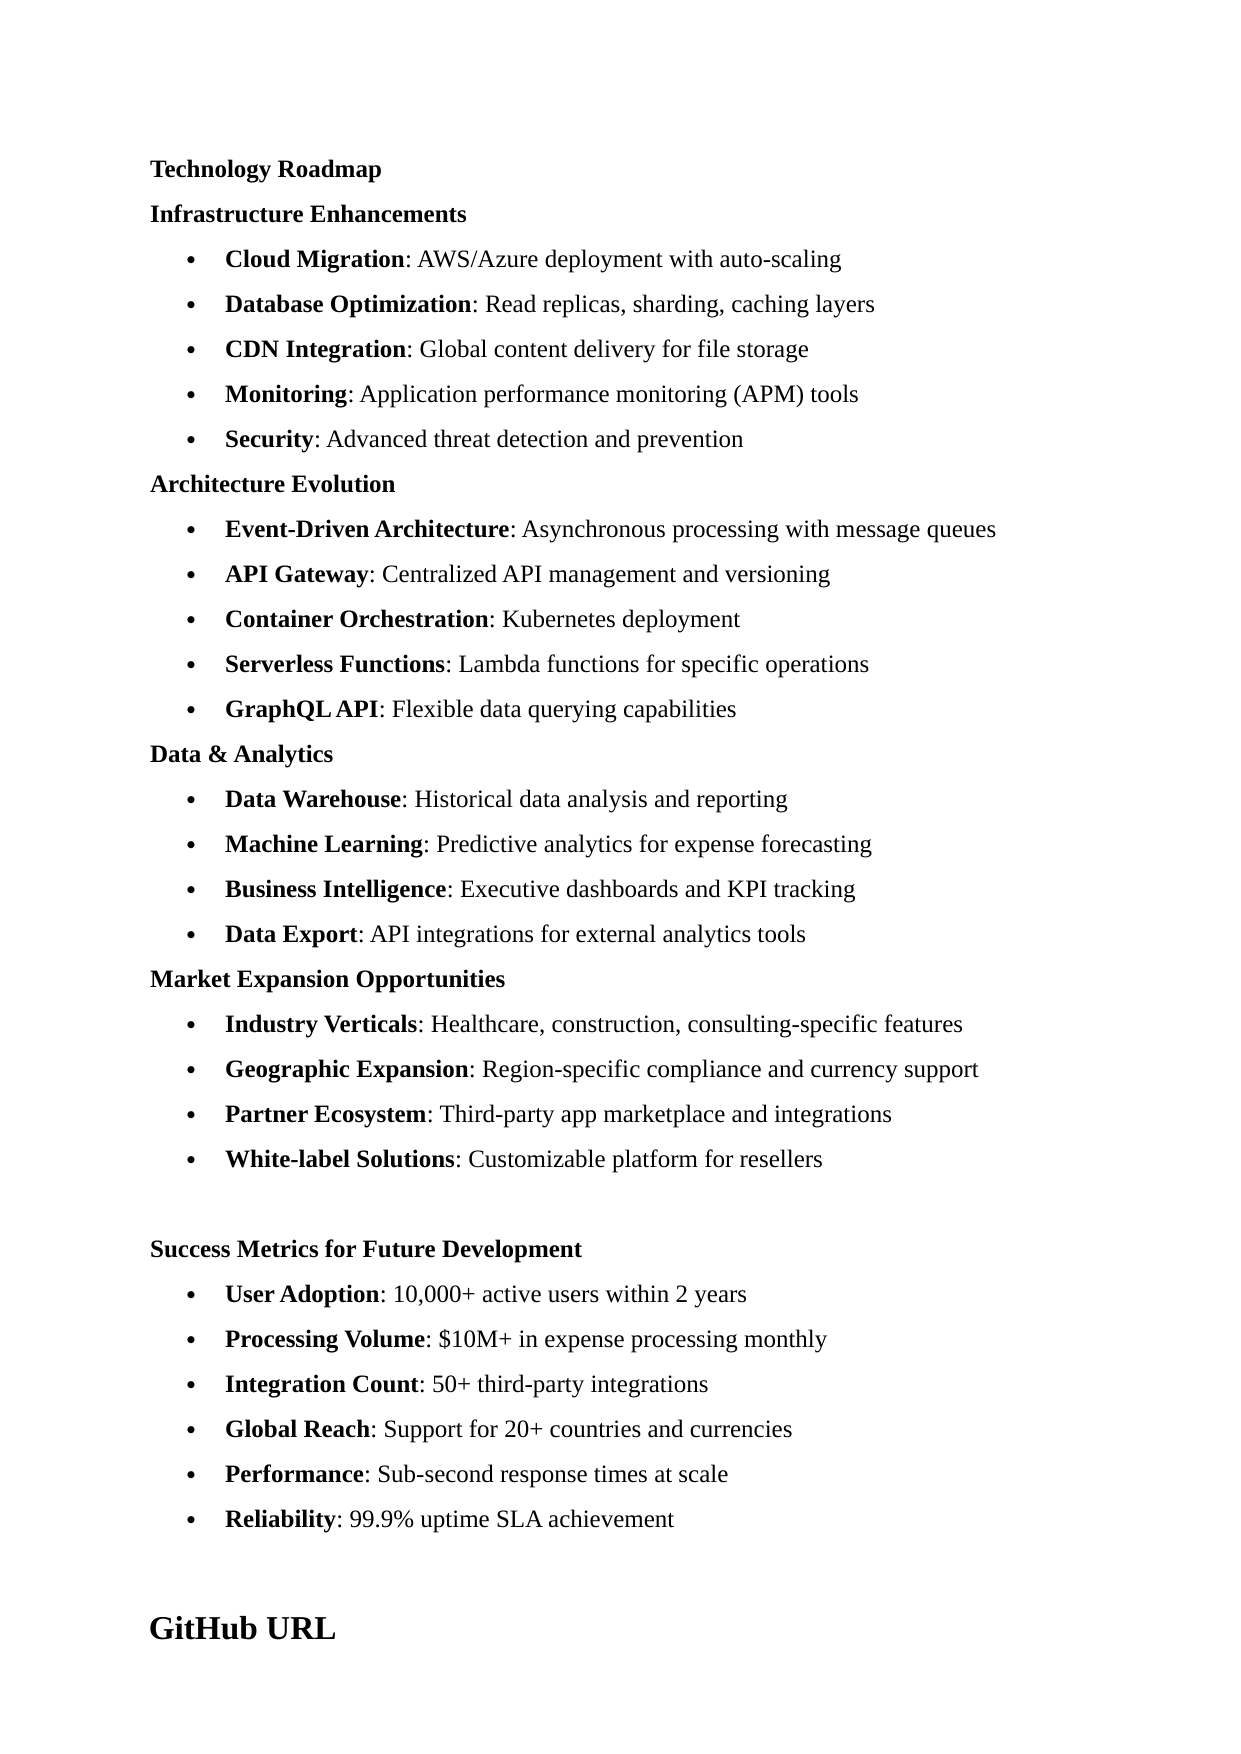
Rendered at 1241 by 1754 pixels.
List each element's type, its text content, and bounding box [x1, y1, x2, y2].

list Data Warehouse: Historical data analysis and reporting [187, 784, 1107, 813]
list Database Optimization: Read replicas, sharding, caching layers [187, 289, 1107, 318]
list Processing Volume: $10M+ in expense processing monthly [187, 1324, 1107, 1353]
text Technology Roadmap [150, 154, 1107, 183]
list Cloud Migration: AWS/Azure deployment with auto-scaling [187, 244, 1107, 273]
list Industry Verticals: Healthcare, construction, consulting-specific features [187, 1009, 1107, 1038]
list Serverless Functions: Lambda functions for specific operations [187, 649, 1107, 678]
list Container Orchestration: Kubernetes deployment [187, 604, 1107, 633]
list Performance: Sub-second response times at scale [187, 1459, 1107, 1488]
text Success Metrics for Future Development [150, 1234, 1107, 1263]
list Data Export: API integrations for external analytics tools [187, 919, 1107, 948]
text GitHub URL [148, 1608, 1107, 1646]
list Monitoring: Application performance monitoring (APM) tools [187, 379, 1107, 408]
text Market Expansion Opportunities [150, 964, 1107, 993]
list User Adoption: 10,000+ active users within 2 years [187, 1279, 1107, 1308]
text Data & Analytics [150, 739, 1107, 768]
list Machine Learning: Predictive analytics for expense forecasting [187, 829, 1107, 858]
text Infrastructure Enhancements [150, 199, 1107, 228]
list API Gateway: Centralized API management and versioning [187, 559, 1107, 588]
list Reliability: 99.9% uptime SLA achievement [187, 1504, 1107, 1533]
list Security: Advanced threat detection and prevention [187, 424, 1107, 453]
list Integration Count: 50+ third-party integrations [187, 1369, 1107, 1398]
list White-label Solutions: Customizable platform for resellers [187, 1144, 1107, 1173]
text Architecture Evolution [150, 469, 1107, 498]
list Partner Ecosystem: Third-party app marketplace and integrations [187, 1099, 1107, 1128]
list GraphQL API: Flexible data querying capabilities [187, 694, 1107, 723]
list Business Intelligence: Executive dashboards and KPI tracking [187, 874, 1107, 903]
list Global Reach: Support for 20+ countries and currencies [187, 1414, 1107, 1443]
list CDN Integration: Global content delivery for file storage [187, 334, 1107, 363]
list Geographic Expansion: Region-specific compliance and currency support [187, 1054, 1107, 1083]
list Event-Driven Architecture: Asynchronous processing with message queues [187, 514, 1107, 543]
